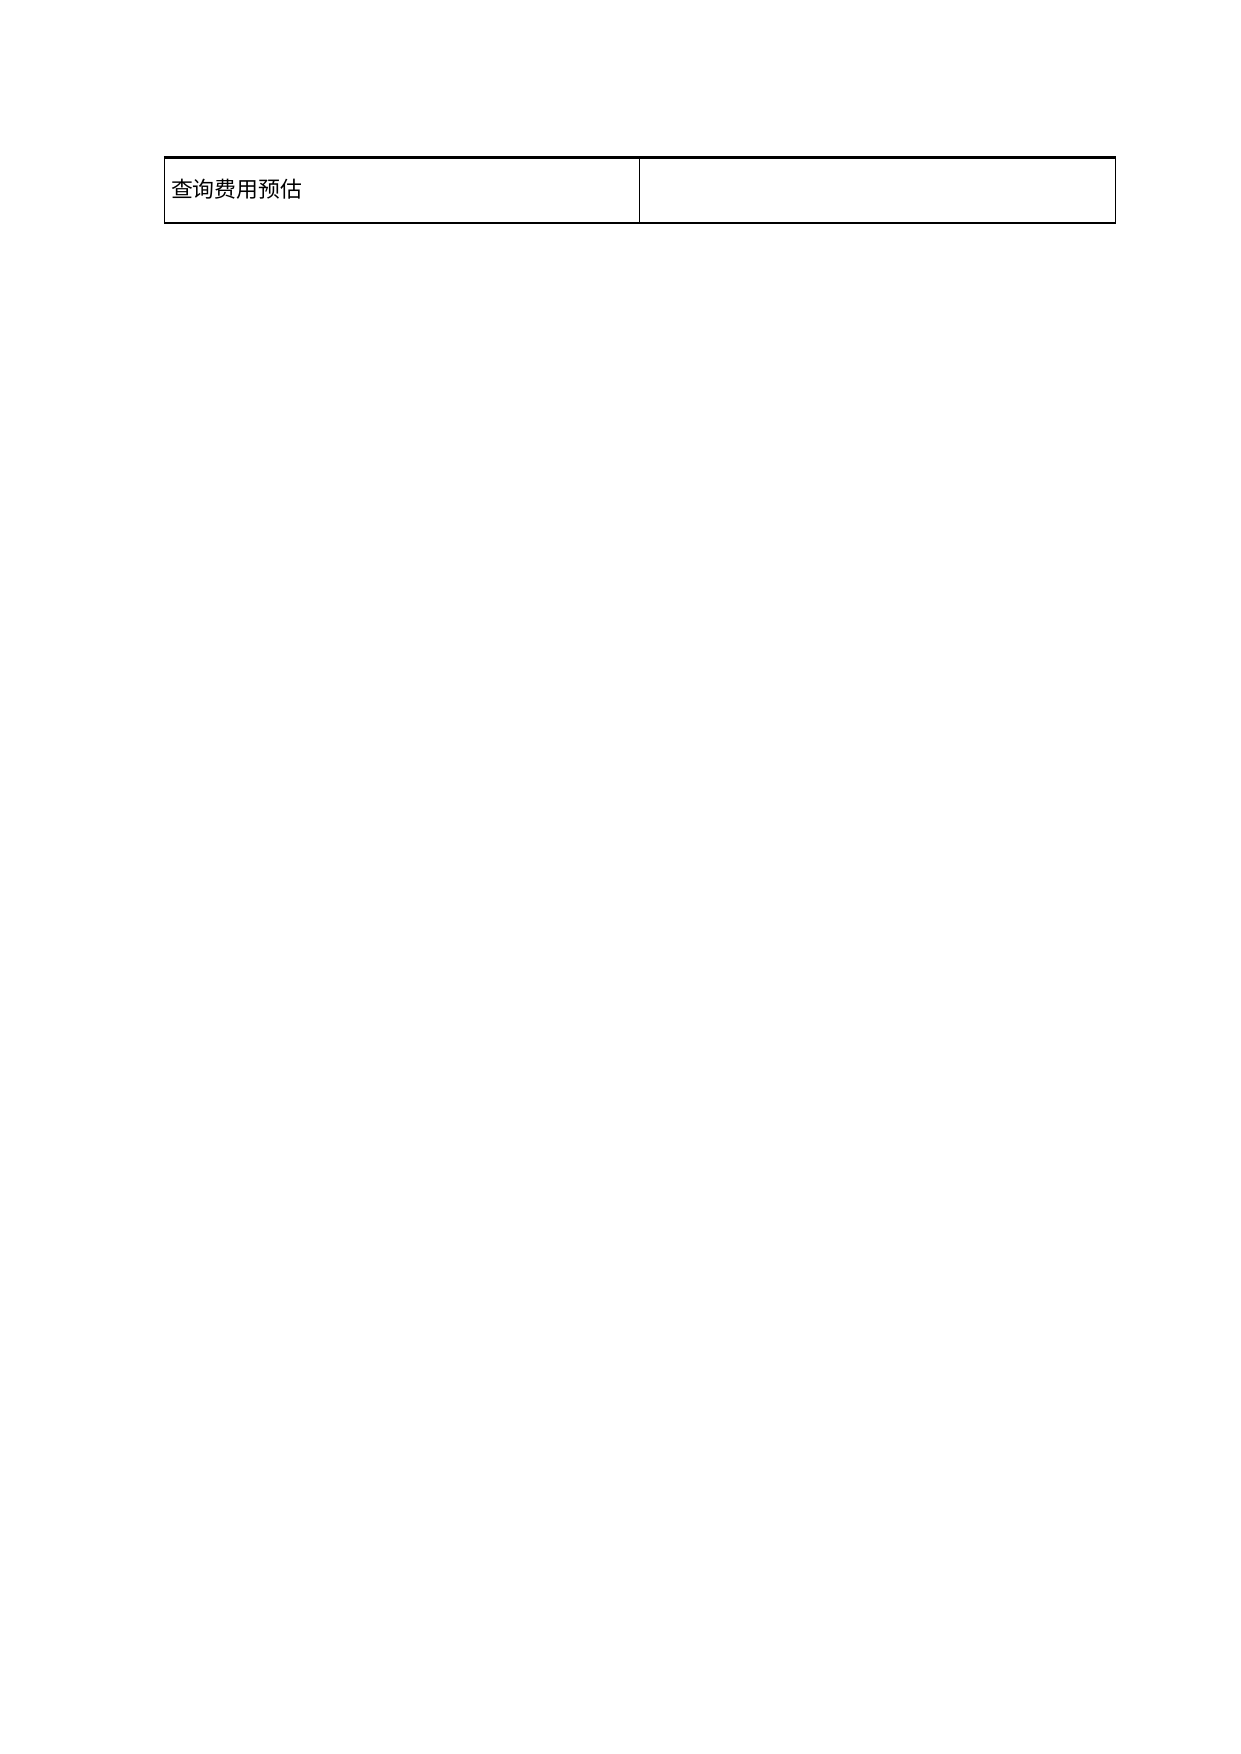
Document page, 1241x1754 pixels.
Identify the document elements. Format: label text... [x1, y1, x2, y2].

table_cell [640, 159, 1115, 222]
table_cell 查询费用预估 [165, 159, 639, 222]
